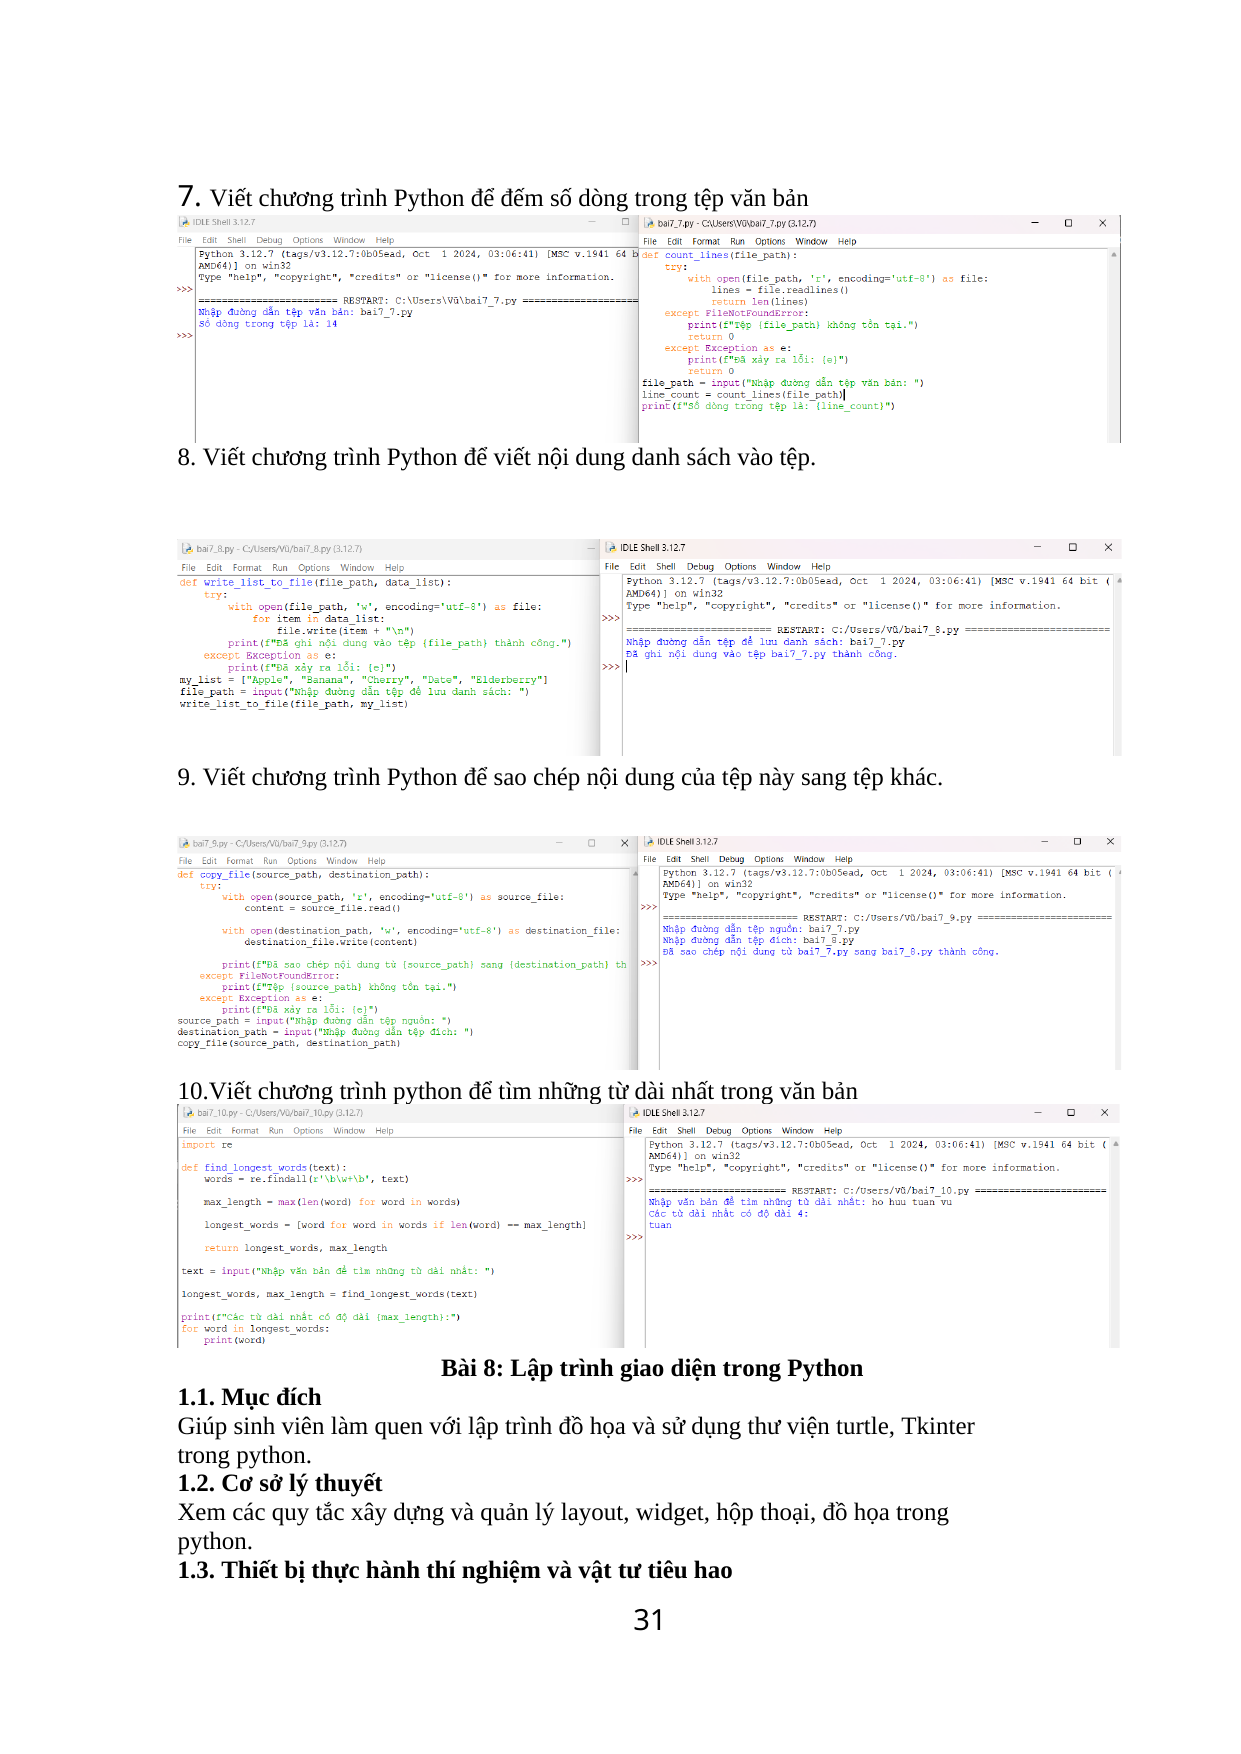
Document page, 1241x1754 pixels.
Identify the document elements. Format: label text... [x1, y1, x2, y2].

text 1.2. Cơ sở lý thuyết [177, 1468, 1122, 1497]
text Giúp sinh viên làm quen với lập trình đồ họa và sử dụng thư viện turtle, Tkinter [177, 1411, 1122, 1440]
text Bài 8: Lập trình giao diện trong Python [177, 1353, 1122, 1382]
list Viết chương trình Python để đếm số dòng trong tệp văn bản [177, 176, 1122, 215]
picture [177, 1104, 1120, 1348]
text trong python. [177, 1440, 1122, 1468]
picture [177, 836, 1122, 1070]
text Xem các quy tắc xây dựng và quản lý layout, widget, hộp thoại, đồ họa trong [177, 1497, 1122, 1526]
text 1.3. Thiết bị thực hành thí nghiệm và vật tư tiêu hao [177, 1555, 1122, 1583]
picture [177, 539, 1122, 756]
text 1.1. Mục đích [177, 1382, 1122, 1411]
text python. [177, 1526, 1122, 1555]
text 10.Viết chương trình python để tìm những từ dài nhất trong văn bản [177, 1076, 1122, 1105]
text 8. Viết chương trình Python để viết nội dung danh sách vào tệp. [177, 442, 1122, 471]
text 9. Viết chương trình Python để sao chép nội dung của tệp này sang tệp khác. [177, 762, 1122, 791]
picture [177, 215, 1121, 443]
